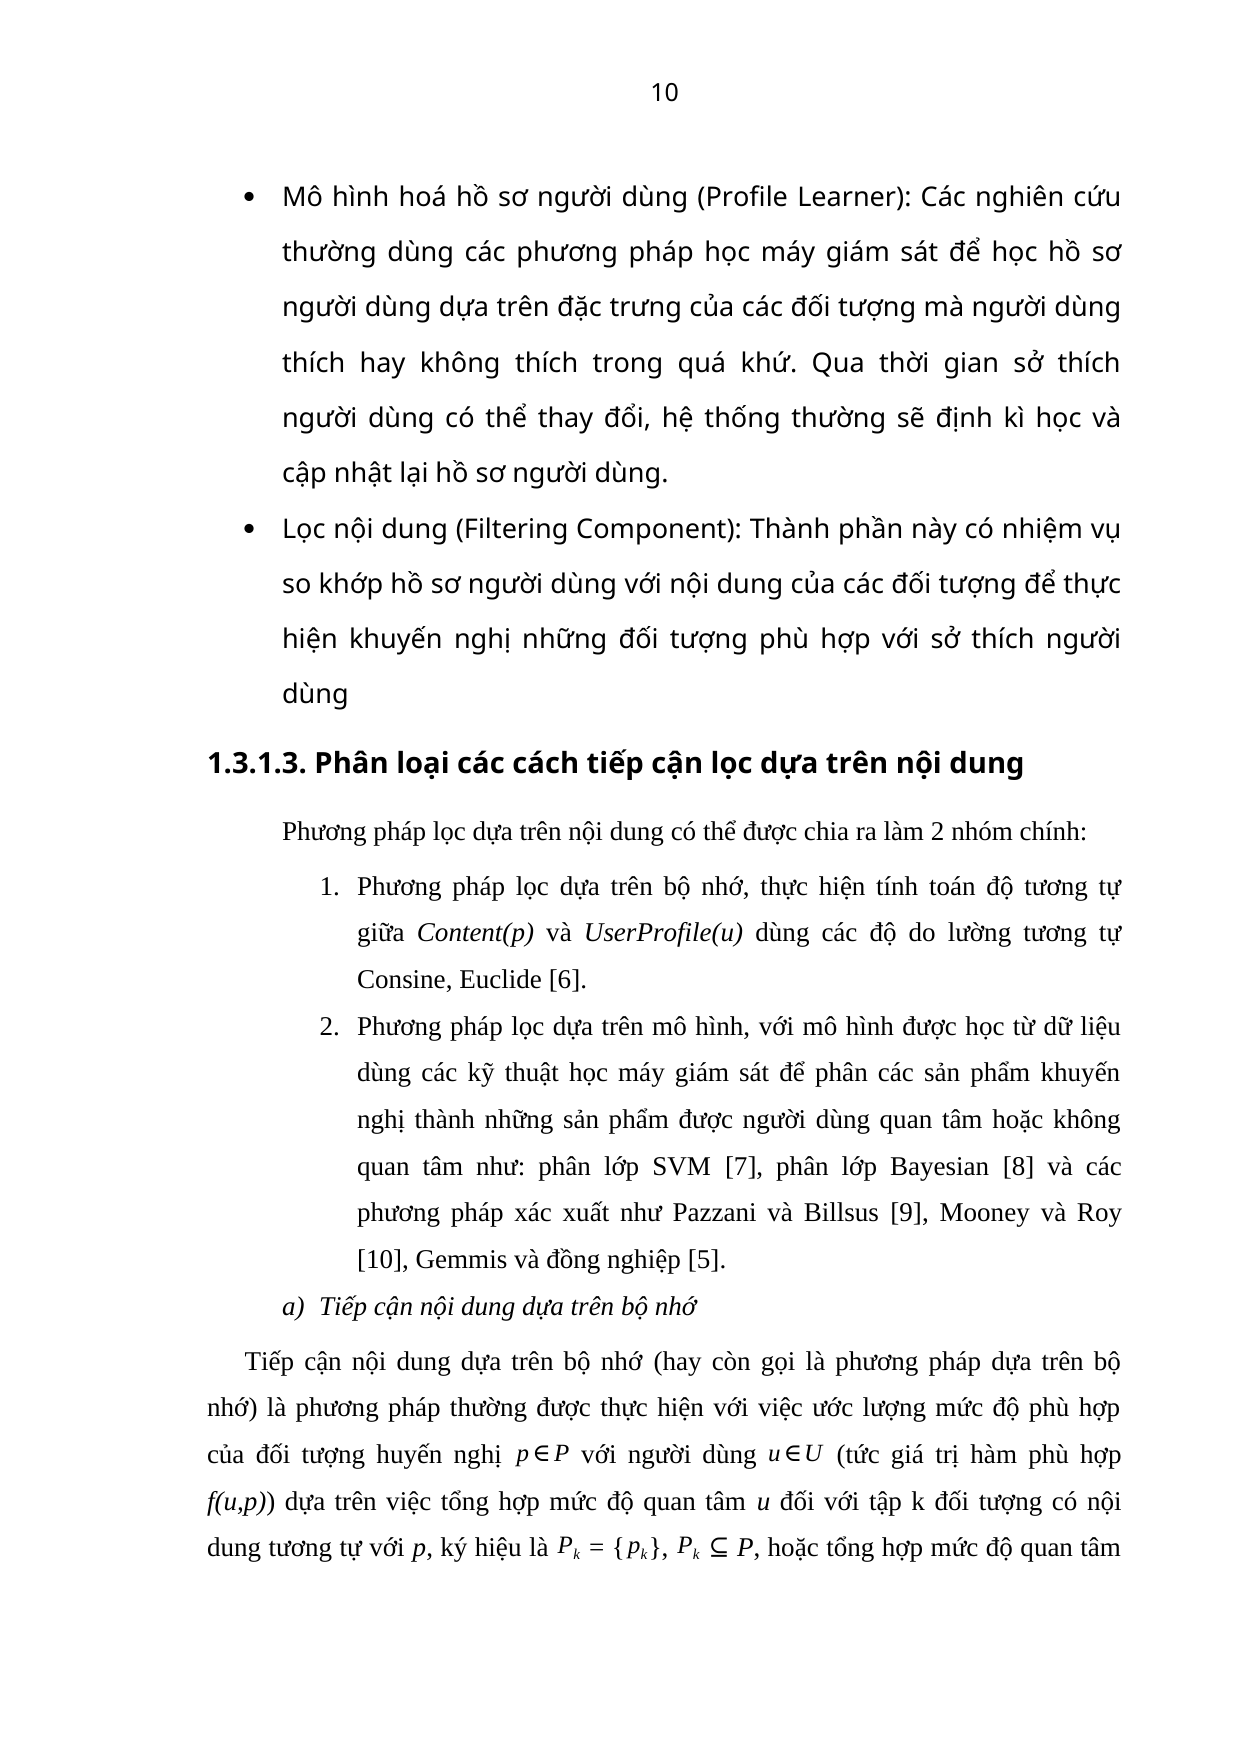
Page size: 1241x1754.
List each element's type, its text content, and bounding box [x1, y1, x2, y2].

list Lọc nội dung (Filtering Component): Thành phần này có nhiệm vụ so khớp hồ sơ người dùng với nội dung của các đối tượng để thực hiện khuyến nghị những đối tượng phù hợp với sở thích người dùng [244, 509, 1122, 712]
subtitle 1.3.1.3. Phân loại các cách tiếp cận lọc dựa trên nội dung [207, 743, 1122, 782]
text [207, 1345, 1122, 1563]
list Phương pháp lọc dựa trên bộ nhớ, thực hiện tính toán độ tương tự giữa Content(p) và UserProfile(u) dùng các độ do lường tương tự Consine, Euclide . [319, 870, 1122, 994]
list Mô hình hoá hồ sơ người dùng (Profile Learner): Các nghiên cứu thường dùng các phương pháp học máy giám sát để học hồ sơ người dùng dựa trên đặc trưng của các đối tượng mà người dùng thích hay không thích trong quá khứ. Qua thời gian sở thích người dùng có thể thay đổi, hệ thống thường sẽ định kì học và cập nhật lại hồ sơ người dùng. [244, 177, 1122, 491]
list Phương pháp lọc dựa trên mô hình, với mô hình được học từ dữ liệu dùng các kỹ thuật học máy giám sát để phân các sản phẩm khuyến nghị thành những sản phẩm được người dùng quan tâm hoặc không quan tâm như: phân lớp SVM , phân lớp Bayesian và các phương pháp xác xuất như Pazzani và Billsus , Mooney và Roy , Gemmis và đồng nghiệp . [319, 1010, 1122, 1274]
text Phương pháp lọc dựa trên nội dung có thể được chia ra làm 2 nhóm chính: [207, 815, 1122, 846]
list Tiếp cận nội dung dựa trên bộ nhớ [282, 1290, 1122, 1321]
